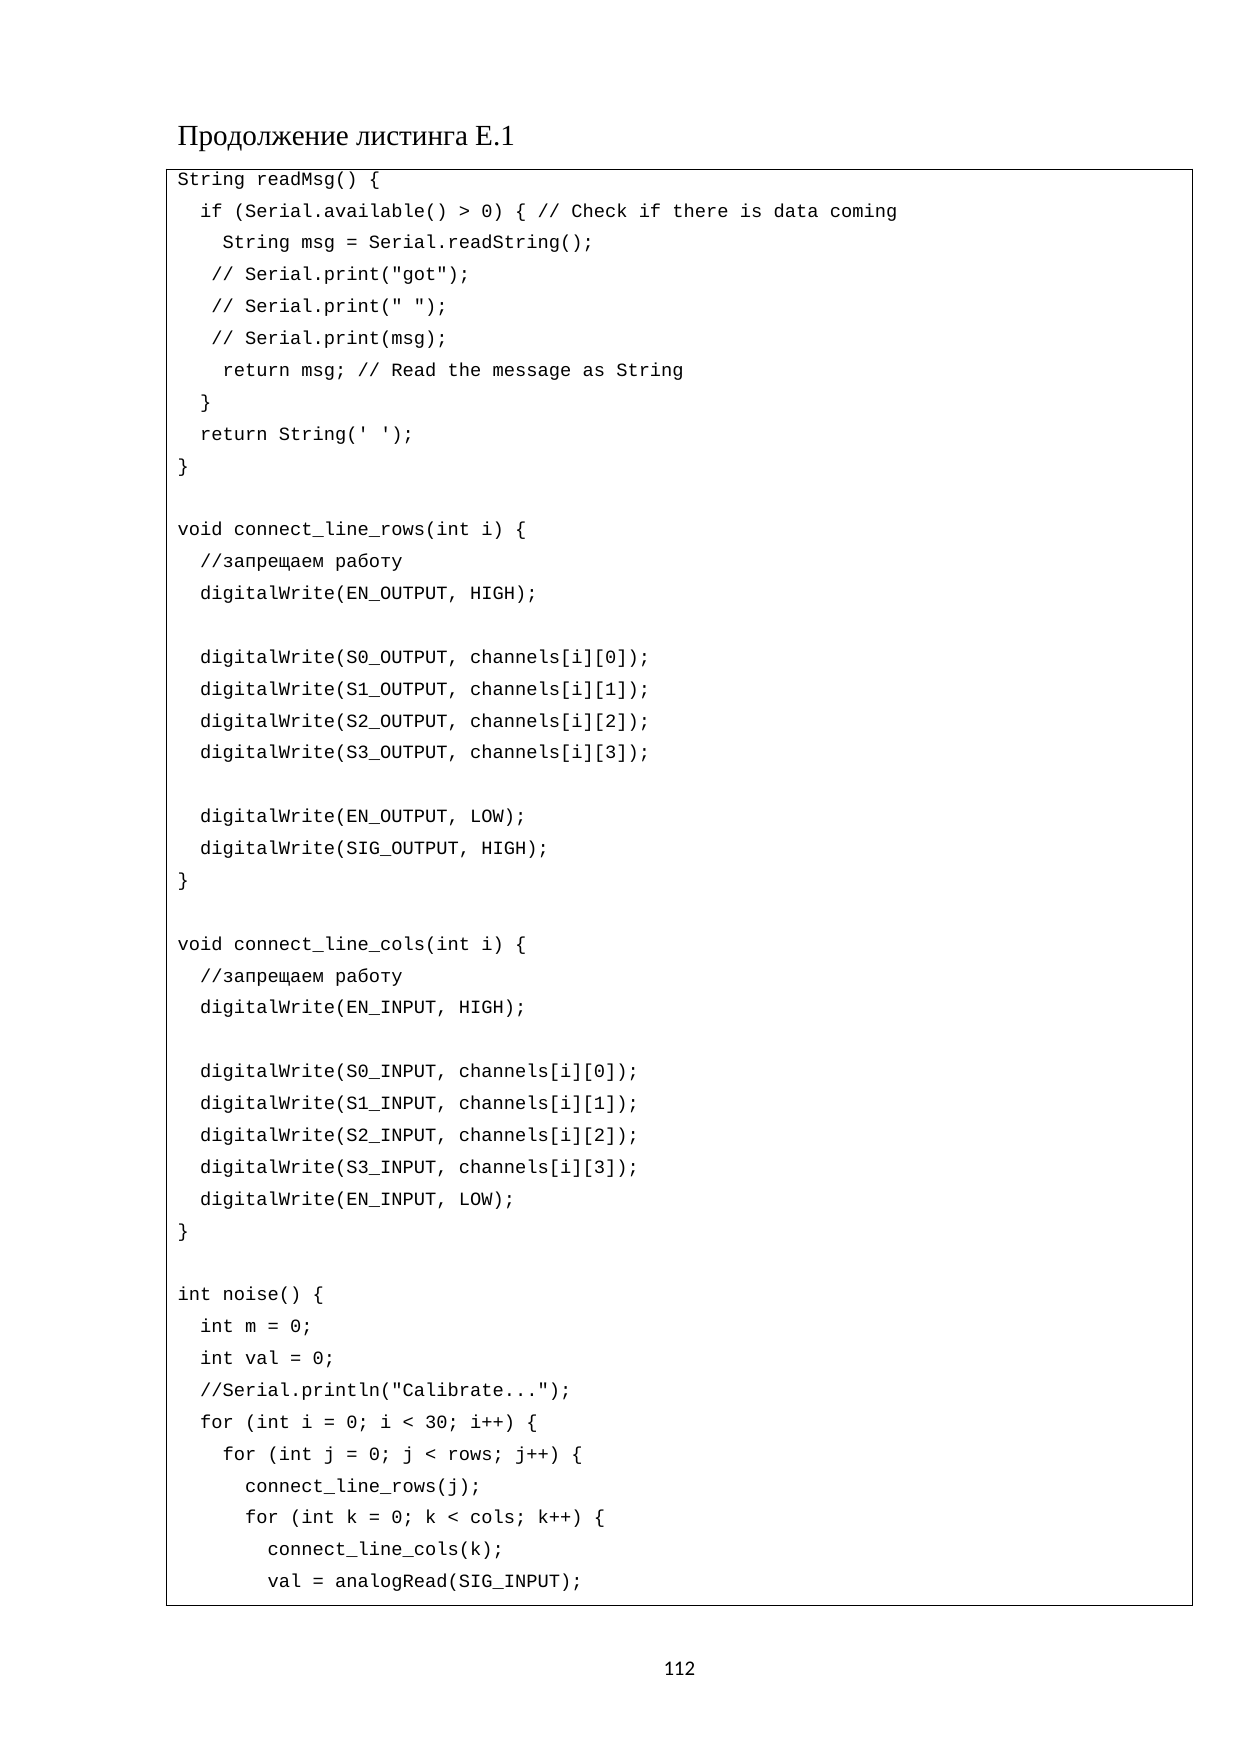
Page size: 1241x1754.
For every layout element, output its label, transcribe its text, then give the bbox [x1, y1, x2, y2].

text Продолжение листинга Е.1 [177, 118, 1181, 152]
table_header String readMsg() { if (Serial.available() > 0) { // Check if there is data coming String msg = Serial.readString(); // Serial.print("got"); // Serial.print(" "); // Serial.print(msg); return msg; // Read the message as String } return String(' '); } void connect_line_rows(int i) { //запрещаем работу digitalWrite(EN_OUTPUT, HIGH); digitalWrite(S0_OUTPUT, channels[i][0]); digitalWrite(S1_OUTPUT, channels[i][1]); digitalWrite(S2_OUTPUT, channels[i][2]); digitalWrite(S3_OUTPUT, channels[i][3]); digitalWrite(EN_OUTPUT, LOW); digitalWrite(SIG_OUTPUT, HIGH); } void connect_line_cols(int i) { //запрещаем работу digitalWrite(EN_INPUT, HIGH); digitalWrite(S0_INPUT, channels[i][0]); digitalWrite(S1_INPUT, channels[i][1]); digitalWrite(S2_INPUT, channels[i][2]); digitalWrite(S3_INPUT, channels[i][3]); digitalWrite(EN_INPUT, LOW); } int noise() { int m = 0; int val = 0; //Serial.println("Calibrate..."); for (int i = 0; i < 30; i++) { for (int j = 0; j < rows; j++) { connect_line_rows(j); for (int k = 0; k < cols; k++) { connect_line_cols(k); val = analogRead(SIG_INPUT); [167, 170, 1192, 1605]
